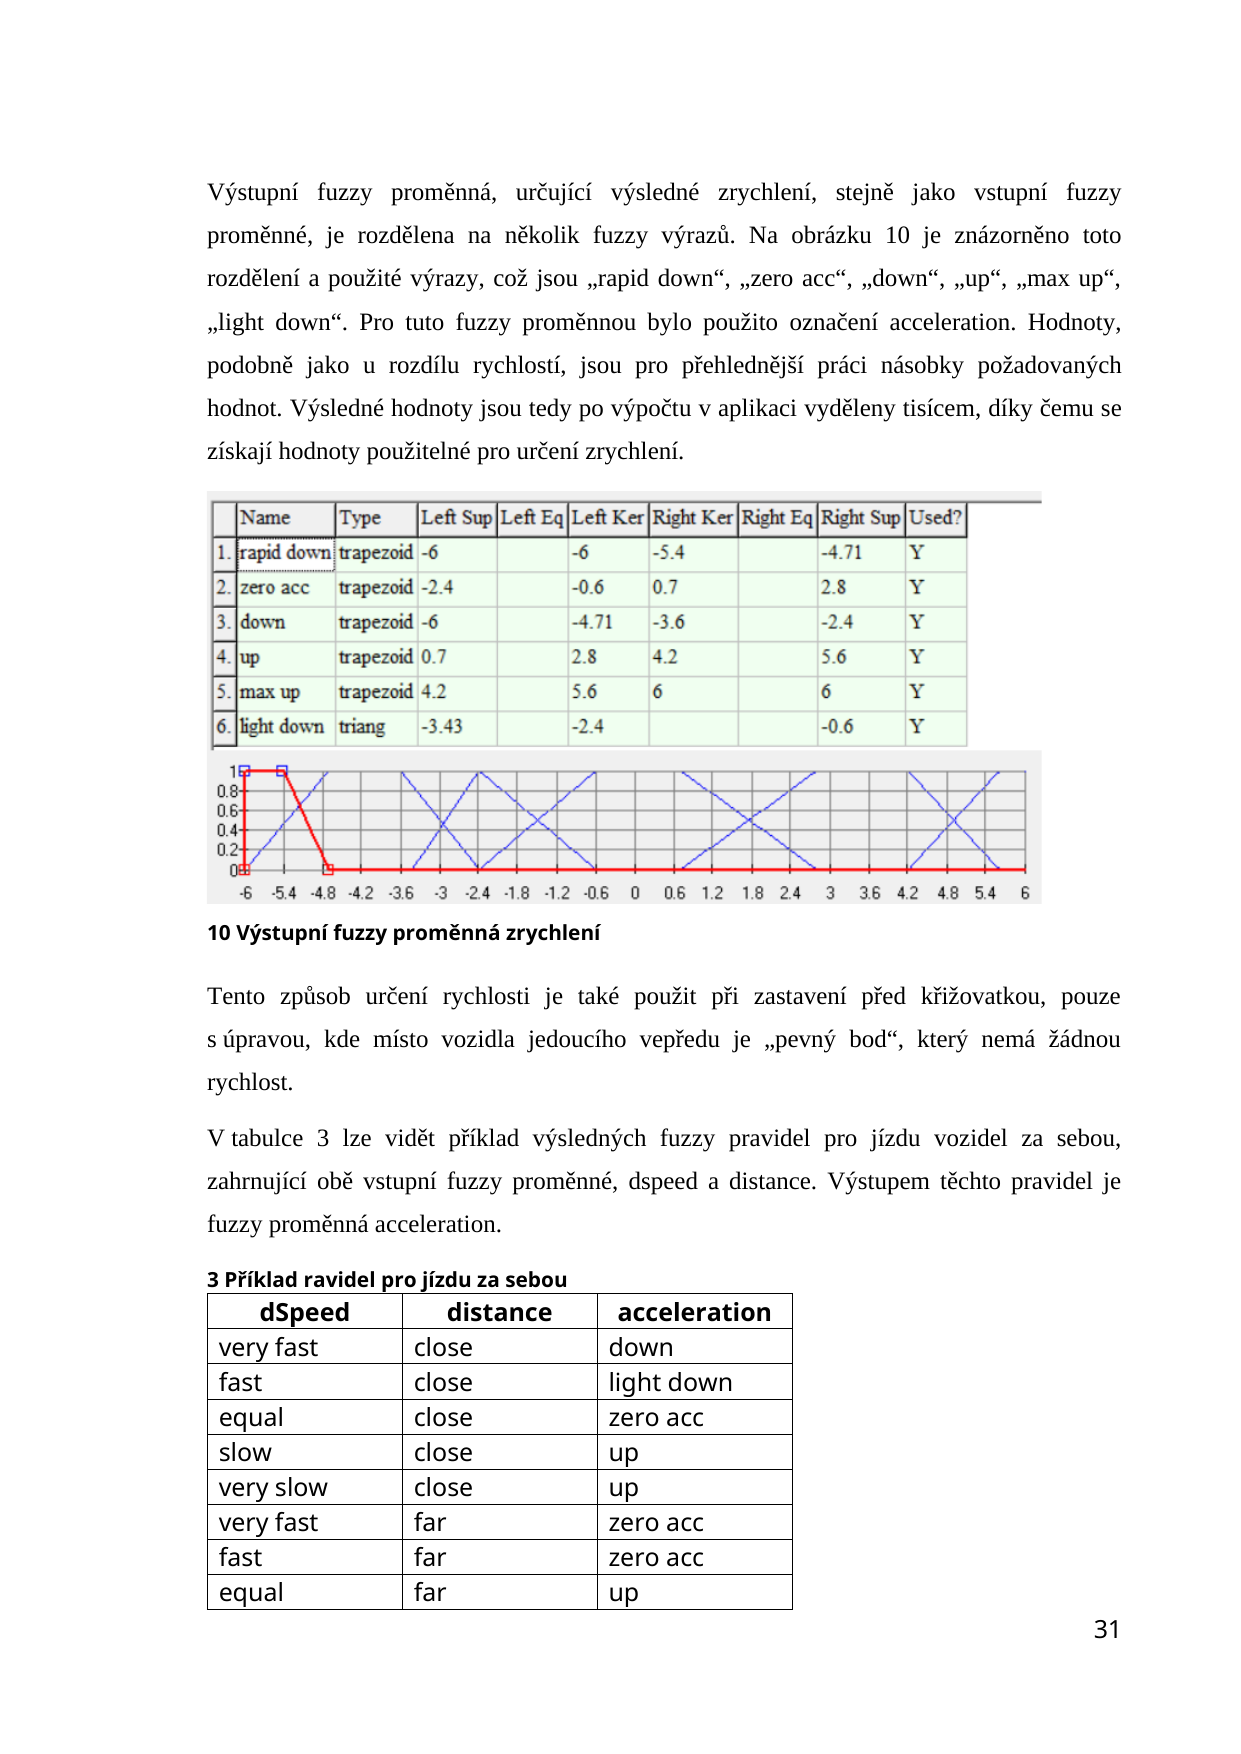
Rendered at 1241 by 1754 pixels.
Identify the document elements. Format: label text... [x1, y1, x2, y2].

table_cell far [403, 1505, 597, 1539]
text Výstupní fuzzy proměnná, určující výsledné zrychlení, stejně jako vstupní fuzzy proměnné, je rozdělena na několik fuzzy výrazů. Na obrázku 10 je znázorněno toto rozdělení a použité výrazy, což jsou „rapid down“, „zero acc“, „down“, „up“, „max up“, „light down“. Pro tuto fuzzy proměnnou bylo použito označení acceleration. Hodnoty, podobně jako u rozdílu rychlostí, jsou pro přehlednější práci násobky požadovaných hodnot. Výsledné hodnoty jsou tedy po výpočtu v aplikaci vyděleny tisícem, díky čemu se získají hodnoty použitelné pro určení zrychlení. [207, 177, 1122, 465]
table_cell up [598, 1435, 792, 1469]
table_cell close [403, 1329, 597, 1363]
table_cell close [403, 1364, 597, 1398]
table_header acceleration [598, 1294, 792, 1328]
table_cell fast [208, 1364, 402, 1398]
table_cell zero acc [598, 1505, 792, 1539]
table_cell slow [208, 1435, 402, 1469]
text 10 Výstupní fuzzy proměnná zrychlení [207, 918, 1122, 947]
table_cell up [598, 1575, 792, 1609]
text Tento způsob určení rychlosti je také použit při zastavení před křižovatkou, pouze s úpravou, kde místo vozidla jedoucího vepředu je „pevný bod“, který nemá žádnou rychlost. [207, 981, 1122, 1096]
table_cell zero acc [598, 1540, 792, 1574]
table_header distance [403, 1294, 597, 1328]
table_cell zero acc [598, 1400, 792, 1433]
table_cell up [598, 1470, 792, 1504]
table_cell close [403, 1400, 597, 1433]
picture [206, 491, 1042, 904]
table_cell very fast [208, 1329, 402, 1363]
table_cell light down [598, 1364, 792, 1398]
text 3 Příklad ravidel pro jízdu za sebou [207, 1265, 1122, 1293]
table_cell fast [208, 1540, 402, 1574]
table_cell equal [208, 1400, 402, 1433]
table_cell far [403, 1575, 597, 1609]
table_cell very fast [208, 1505, 402, 1539]
table_cell equal [208, 1575, 402, 1609]
text V tabulce 3 lze vidět příklad výsledných fuzzy pravidel pro jízdu vozidel za sebou, zahrnující obě vstupní fuzzy proměnné, dspeed a distance. Výstupem těchto pravidel je fuzzy proměnná acceleration. [207, 1123, 1122, 1238]
table_header dSpeed [208, 1294, 402, 1328]
table_cell close [403, 1435, 597, 1469]
table_cell down [598, 1329, 792, 1363]
table_cell very slow [208, 1470, 402, 1504]
table_cell close [403, 1470, 597, 1504]
table_cell far [403, 1540, 597, 1574]
